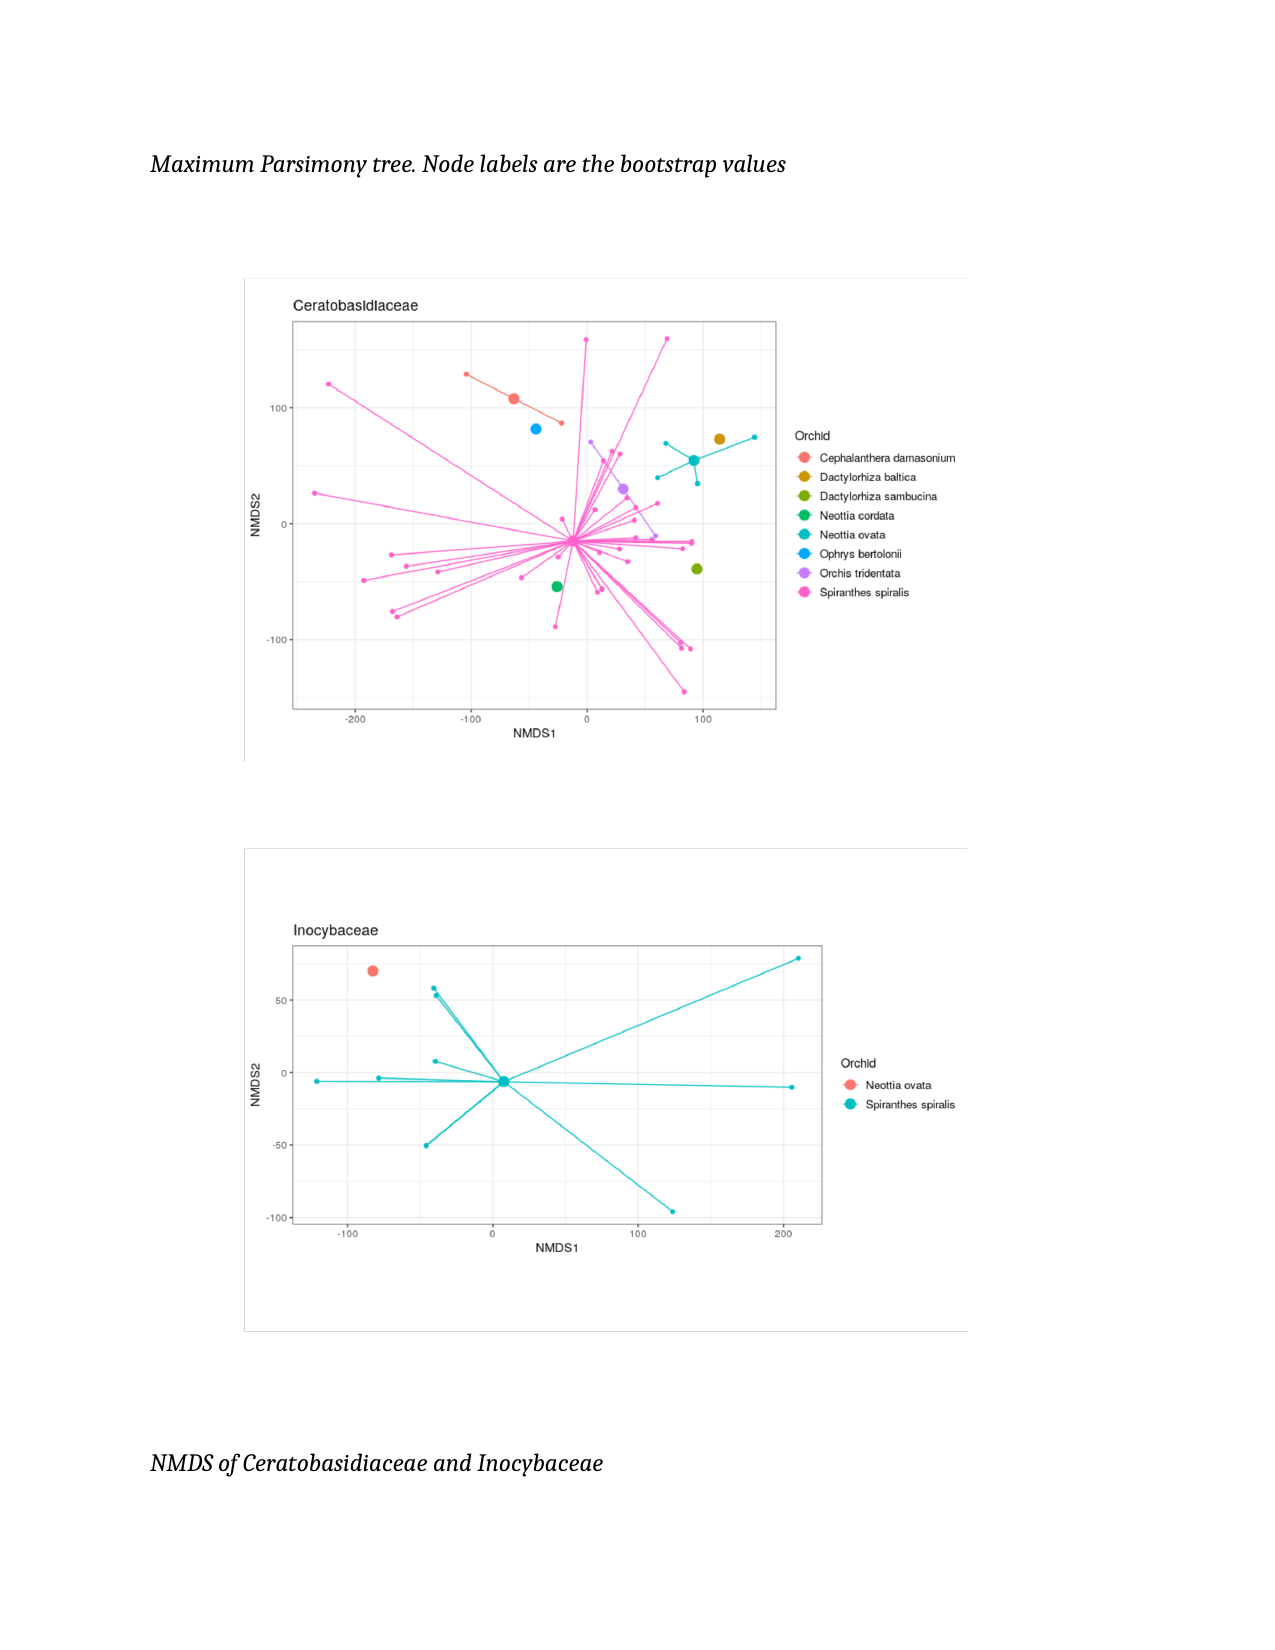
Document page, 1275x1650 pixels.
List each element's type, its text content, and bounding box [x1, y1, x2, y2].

text NMDS of Ceratobasidiaceae and Inocybaceae [150, 1449, 1125, 1478]
picture [168, 191, 1044, 1429]
text Maximum Parsimony tree. Node labels are the bootstrap values [150, 150, 1125, 179]
